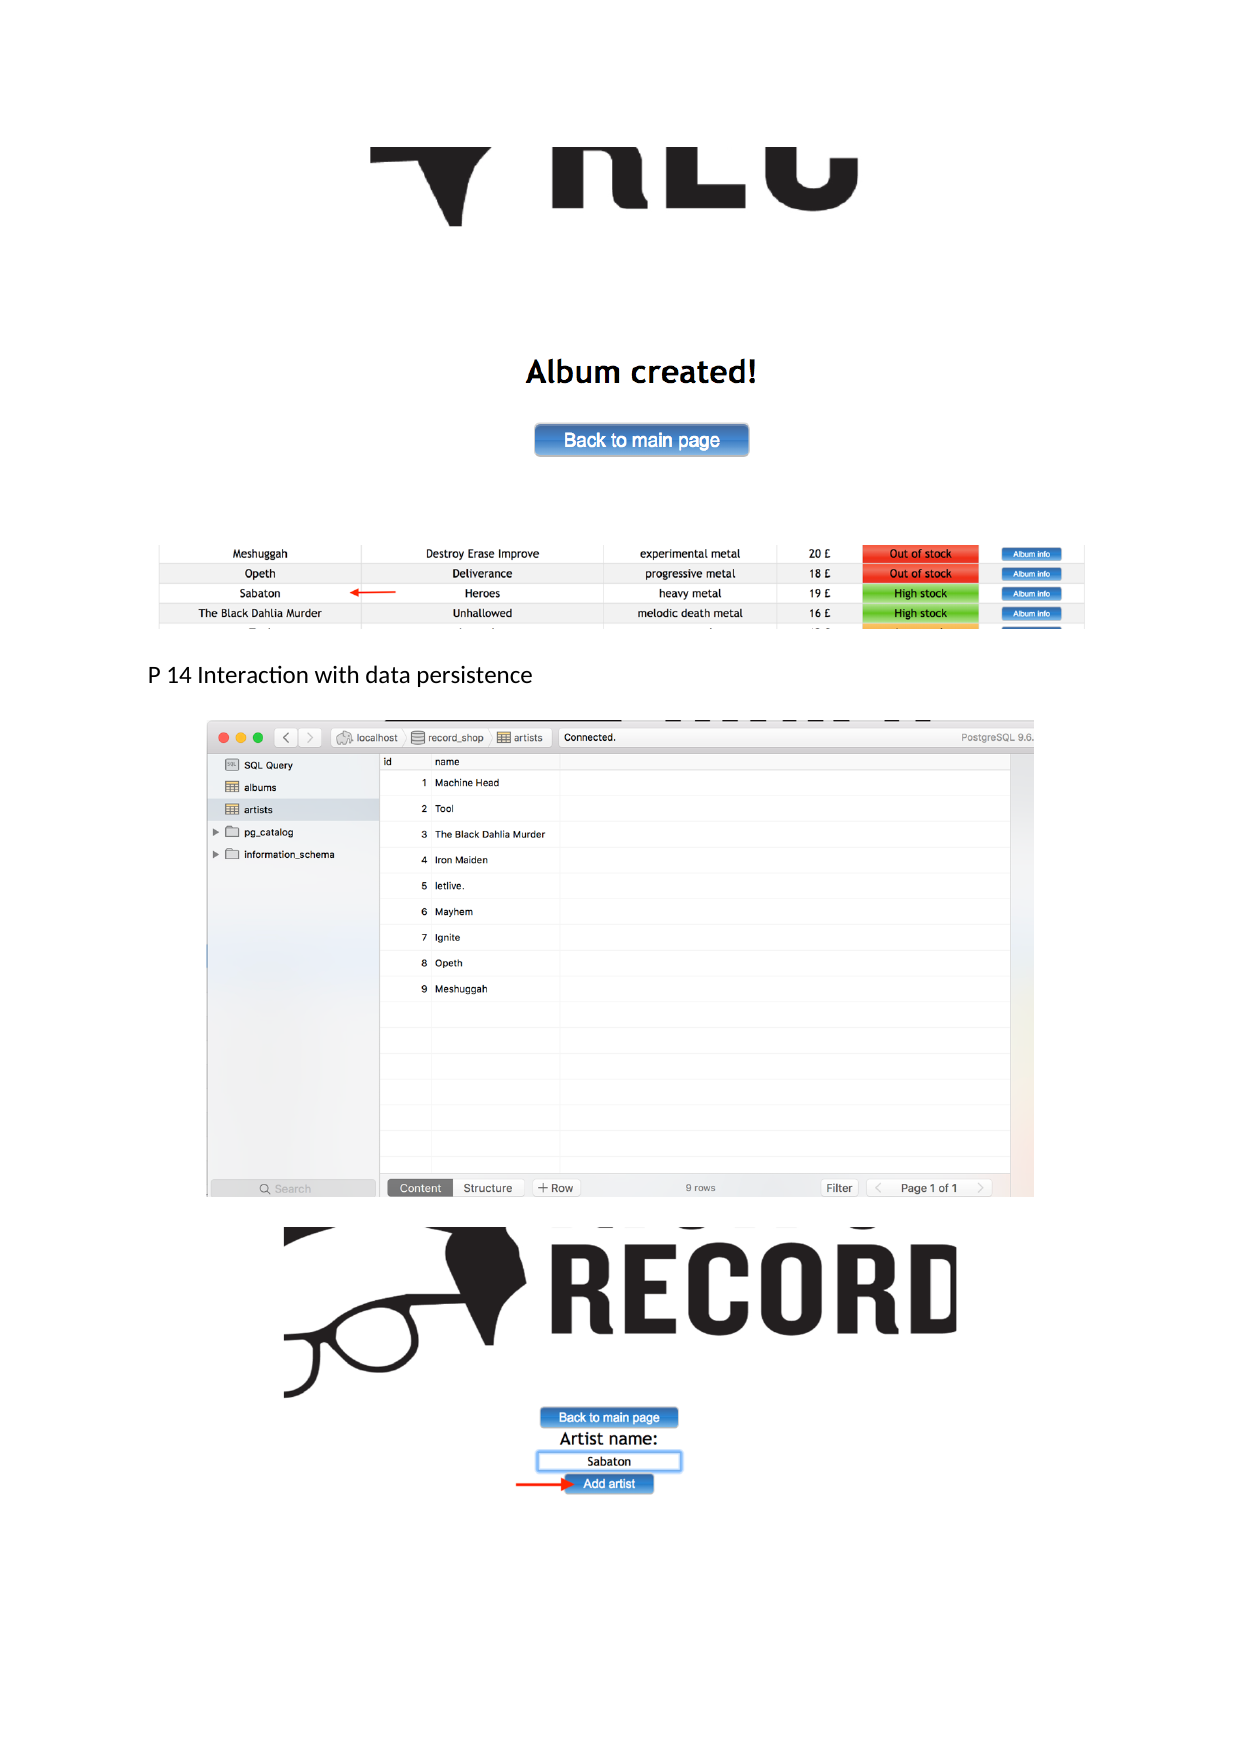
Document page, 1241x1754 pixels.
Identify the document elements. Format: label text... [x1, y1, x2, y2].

picture [370, 147, 870, 515]
picture [147, 545, 1093, 629]
text P 14 Interaction with data persistence [148, 659, 1093, 690]
picture [206, 720, 1034, 1197]
picture [283, 1227, 957, 1555]
